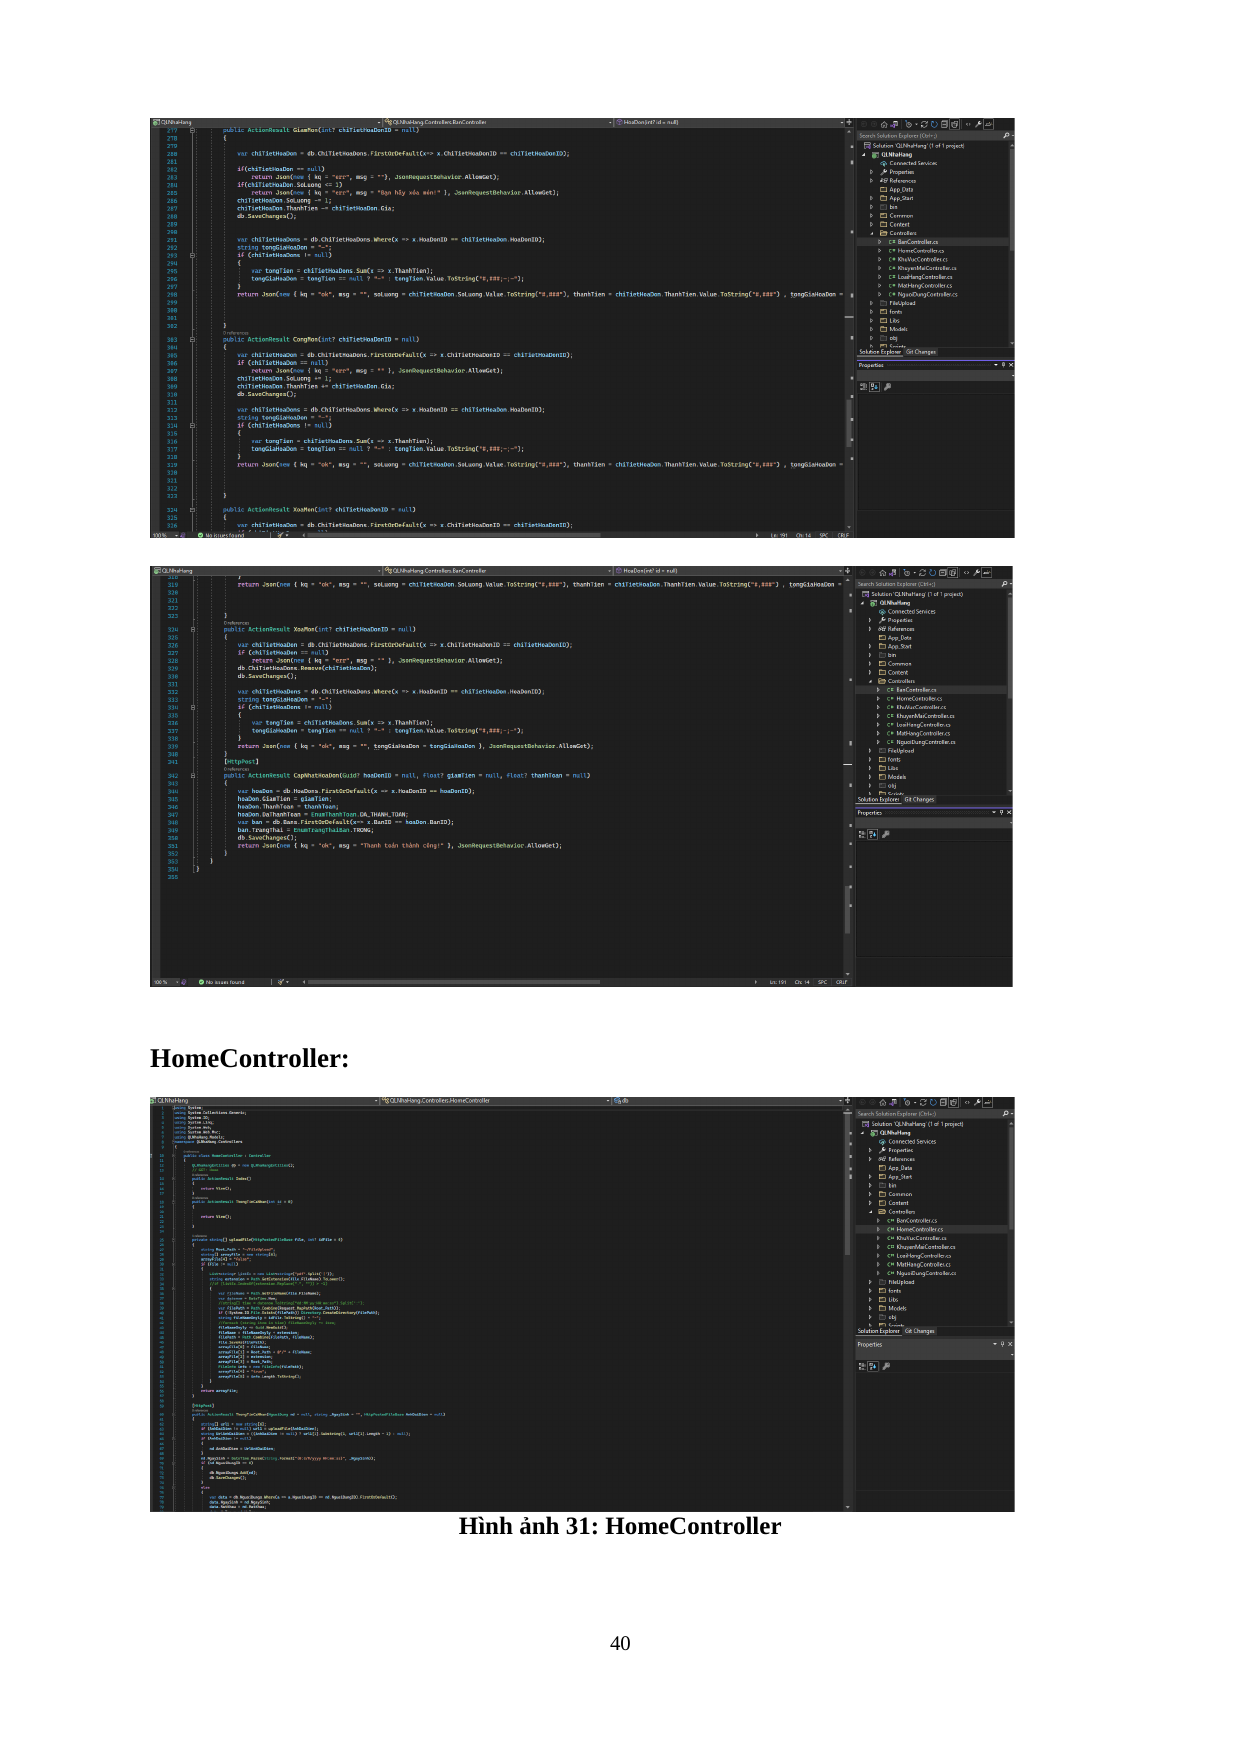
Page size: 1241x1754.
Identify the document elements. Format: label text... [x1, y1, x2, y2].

picture [150, 118, 1015, 538]
text HomeController: [150, 1042, 1090, 1073]
picture [150, 1097, 1015, 1512]
text Hình ảnh 31: HomeController [150, 1511, 1090, 1540]
picture [150, 566, 1013, 987]
